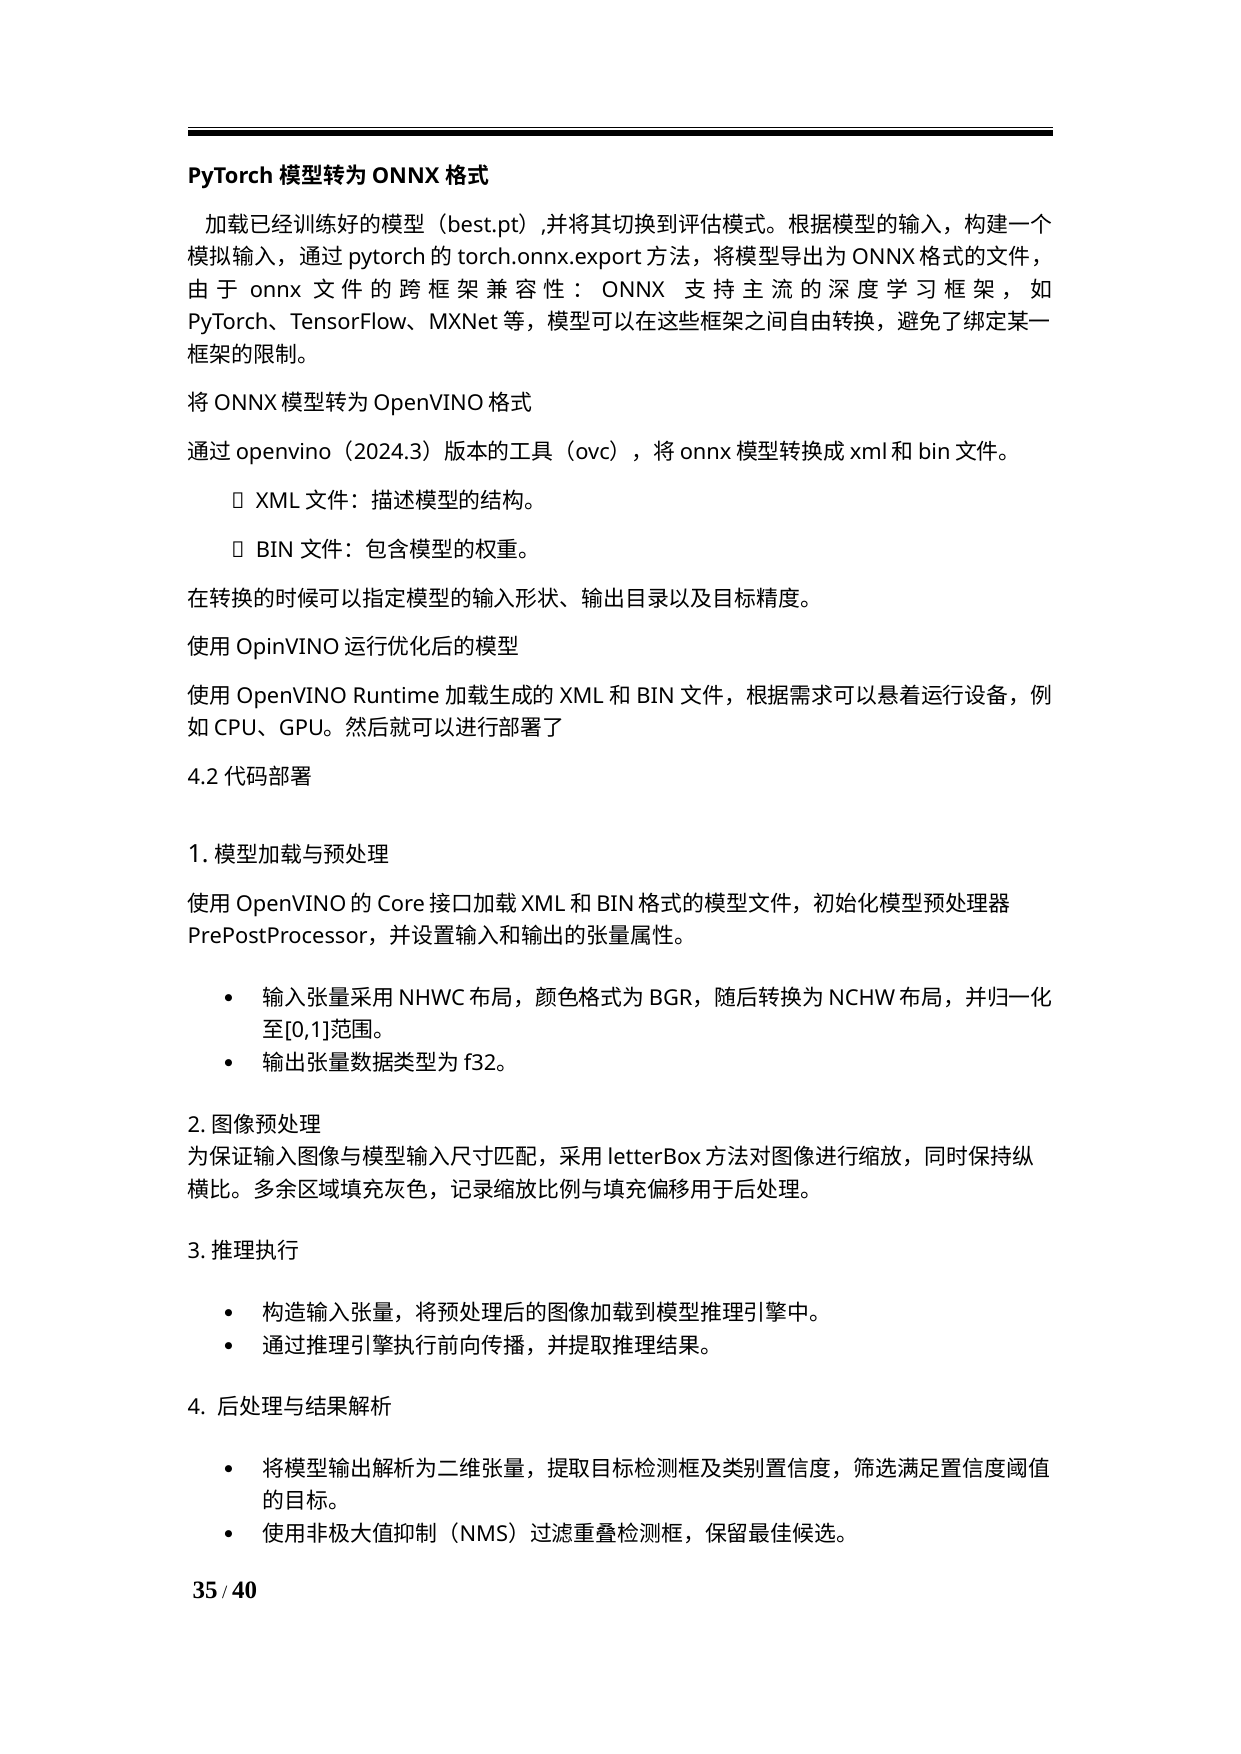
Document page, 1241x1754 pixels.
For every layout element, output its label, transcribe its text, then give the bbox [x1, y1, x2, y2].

list 构造输入张量，将预处理后的图像加载到模型推理引擎中。 [225, 1295, 1053, 1327]
text  BIN 文件：包含模型的权重。 [187, 531, 1053, 564]
text 4. 后处理与结果解析 [187, 1389, 1053, 1421]
list 输出张量数据类型为f32。 [225, 1045, 1053, 1077]
text 通过openvino（2024.3）版本的工具（ovc），将onnx模型转换成xml和bin文件。 [187, 434, 1053, 466]
text 在转换的时候可以指定模型的输入形状、输出目录以及目标精度。 [187, 580, 1053, 613]
text PyTorch 模型转为 ONNX 格式 [187, 158, 1053, 190]
list 通过推理引擎执行前向传播，并提取推理结果。 [225, 1327, 1053, 1360]
list 将模型输出解析为二维张量，提取目标检测框及类别置信度，筛选满足置信度阈值的目标。 [225, 1451, 1053, 1516]
text 使用 OpenVINO Runtime 加载生成的 XML 和 BIN 文件，根据需求可以悬着运行设备，例如CPU、GPU。然后就可以进行部署了 [187, 678, 1053, 743]
text 1. 模型加载与预处理 使用OpenVINO的Core接口加载XML和BIN格式的模型文件，初始化模型预处理器PrePostProcessor，并设置输入和输出的张量属性。 [187, 821, 1053, 951]
text  XML 文件：描述模型的结构。 [187, 483, 1053, 515]
list 输入张量采用NHWC布局，颜色格式为BGR，随后转换为NCHW布局，并归一化至[0,1]范围。 [225, 980, 1053, 1045]
text 3. 推理执行 [187, 1233, 1053, 1266]
text 加载已经训练好的模型（best.pt）,并将其切换到评估模式。根据模型的输入，构建一个模拟输入，通过pytorch的torch.onnx.export方法，将模型导出为ONNX格式的文件，由于onnx文件的跨框架兼容性：ONNX 支持主流的深度学习框架，如 PyTorch、TensorFlow、MXNet 等，模型可以在这些框架之间自由转换，避免了绑定某一框架的限制。 [187, 206, 1053, 369]
list 使用非极大值抑制（NMS）过滤重叠检测框，保留最佳候选。 [225, 1516, 1053, 1548]
text 使用OpinVINO运行优化后的模型 [187, 629, 1053, 661]
text 2. 图像预处理 为保证输入图像与模型输入尺寸匹配，采用letterBox方法对图像进行缩放，同时保持纵横比。多余区域填充灰色，记录缩放比例与填充偏移用于后处理。 [187, 1106, 1053, 1204]
text 将ONNX模型转为OpenVINO格式 [187, 385, 1053, 418]
text 4.2 代码部署 [187, 759, 1053, 791]
